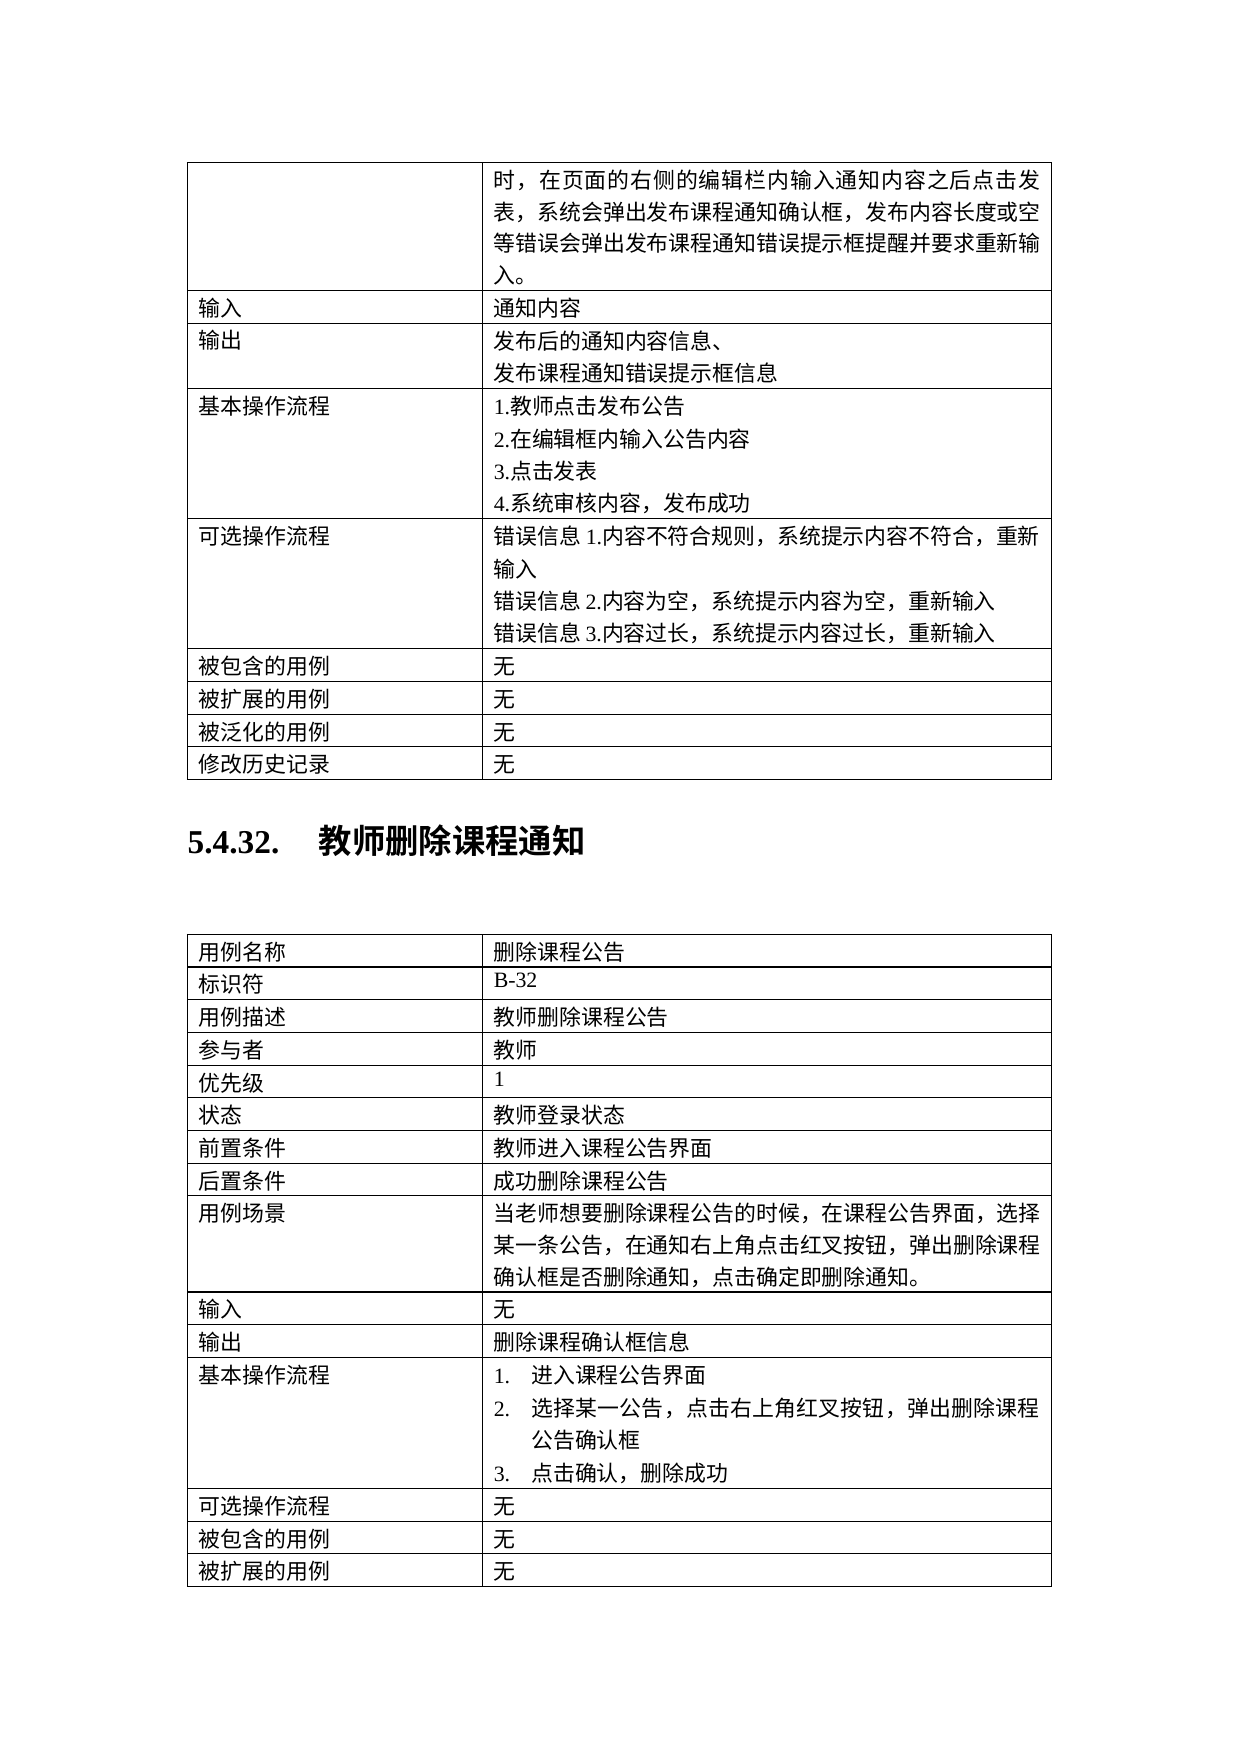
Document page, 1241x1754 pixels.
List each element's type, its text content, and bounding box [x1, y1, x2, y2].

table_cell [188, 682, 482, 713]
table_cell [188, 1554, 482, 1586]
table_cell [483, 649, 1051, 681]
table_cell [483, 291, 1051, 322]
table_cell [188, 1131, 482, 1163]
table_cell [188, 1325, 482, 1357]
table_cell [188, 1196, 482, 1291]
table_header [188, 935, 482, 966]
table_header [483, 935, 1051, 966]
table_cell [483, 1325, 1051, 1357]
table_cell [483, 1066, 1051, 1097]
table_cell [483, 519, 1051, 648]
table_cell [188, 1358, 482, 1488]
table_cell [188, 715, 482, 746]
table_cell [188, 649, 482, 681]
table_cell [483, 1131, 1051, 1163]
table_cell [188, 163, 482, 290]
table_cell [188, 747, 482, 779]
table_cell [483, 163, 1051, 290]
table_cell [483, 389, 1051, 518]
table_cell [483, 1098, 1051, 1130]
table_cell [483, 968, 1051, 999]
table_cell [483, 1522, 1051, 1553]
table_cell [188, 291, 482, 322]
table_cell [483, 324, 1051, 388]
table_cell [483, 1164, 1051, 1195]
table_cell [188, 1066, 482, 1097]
subtitle 教师删除课程通知 [187, 807, 1053, 872]
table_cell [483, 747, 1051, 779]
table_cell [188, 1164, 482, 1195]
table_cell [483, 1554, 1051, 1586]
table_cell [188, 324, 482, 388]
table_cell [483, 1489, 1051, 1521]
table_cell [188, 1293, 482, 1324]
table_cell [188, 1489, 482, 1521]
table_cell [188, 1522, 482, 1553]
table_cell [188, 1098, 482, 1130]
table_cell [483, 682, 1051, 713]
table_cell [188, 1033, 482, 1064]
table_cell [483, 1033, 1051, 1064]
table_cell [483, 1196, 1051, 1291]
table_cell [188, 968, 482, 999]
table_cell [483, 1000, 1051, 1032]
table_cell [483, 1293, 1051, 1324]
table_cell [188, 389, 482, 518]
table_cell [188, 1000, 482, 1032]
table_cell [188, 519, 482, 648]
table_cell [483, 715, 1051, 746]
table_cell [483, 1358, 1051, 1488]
